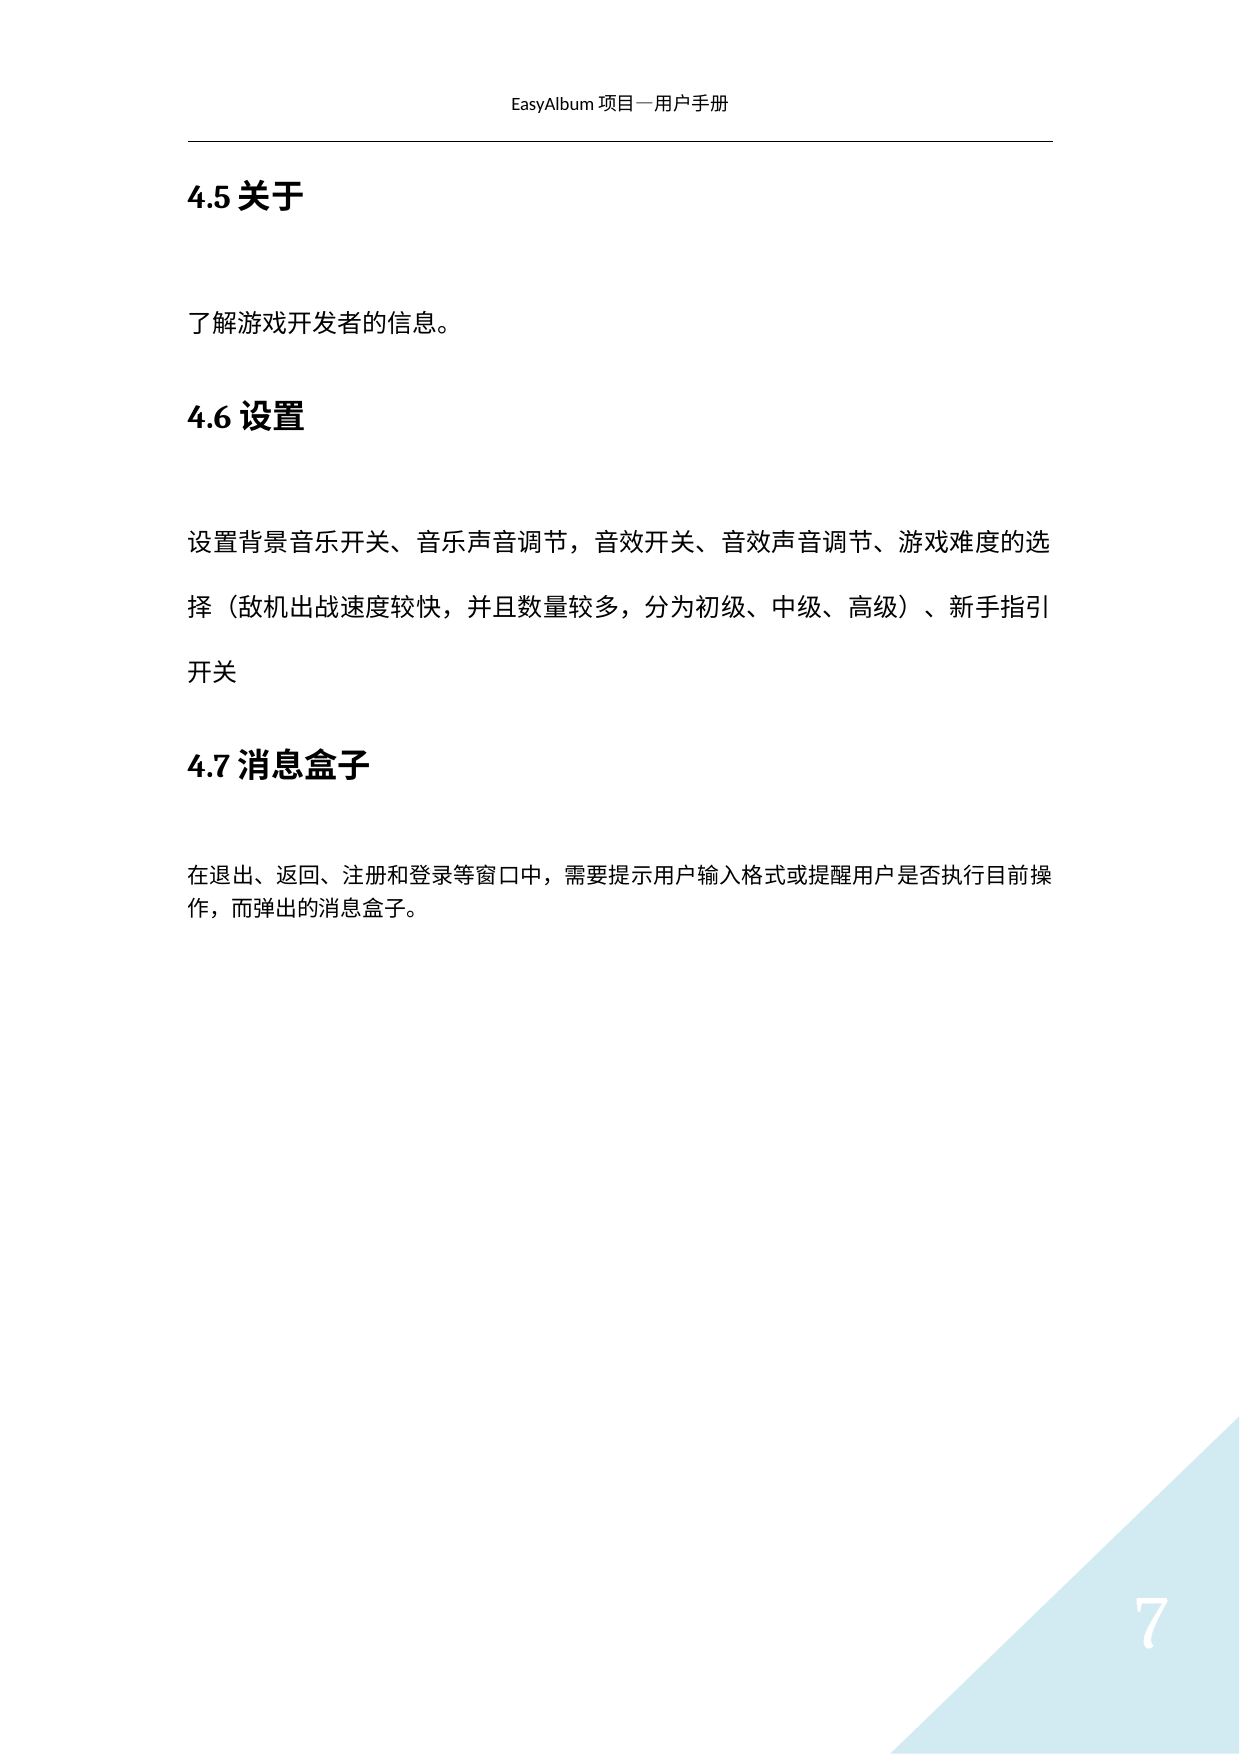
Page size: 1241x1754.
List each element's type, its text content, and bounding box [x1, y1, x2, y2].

text 在退出、返回、注册和登录等窗口中，需要提示用户输入格式或提醒用户是否执行目前操作，而弹出的消息盒子。 [187, 858, 1053, 923]
text 设置背景音乐开关、音乐声音调节，音效开关、音效声音调节、游戏难度的选择（敌机出战速度较快，并且数量较多，分为初级、中级、高级）、新手指引开关 [187, 508, 1053, 703]
subtitle 4.6 设置 [187, 381, 1053, 446]
subtitle 4.7 消息盒子 [187, 731, 1053, 796]
text 了解游戏开发者的信息。 [187, 289, 1053, 354]
subtitle 4.5关于 [187, 162, 1053, 227]
